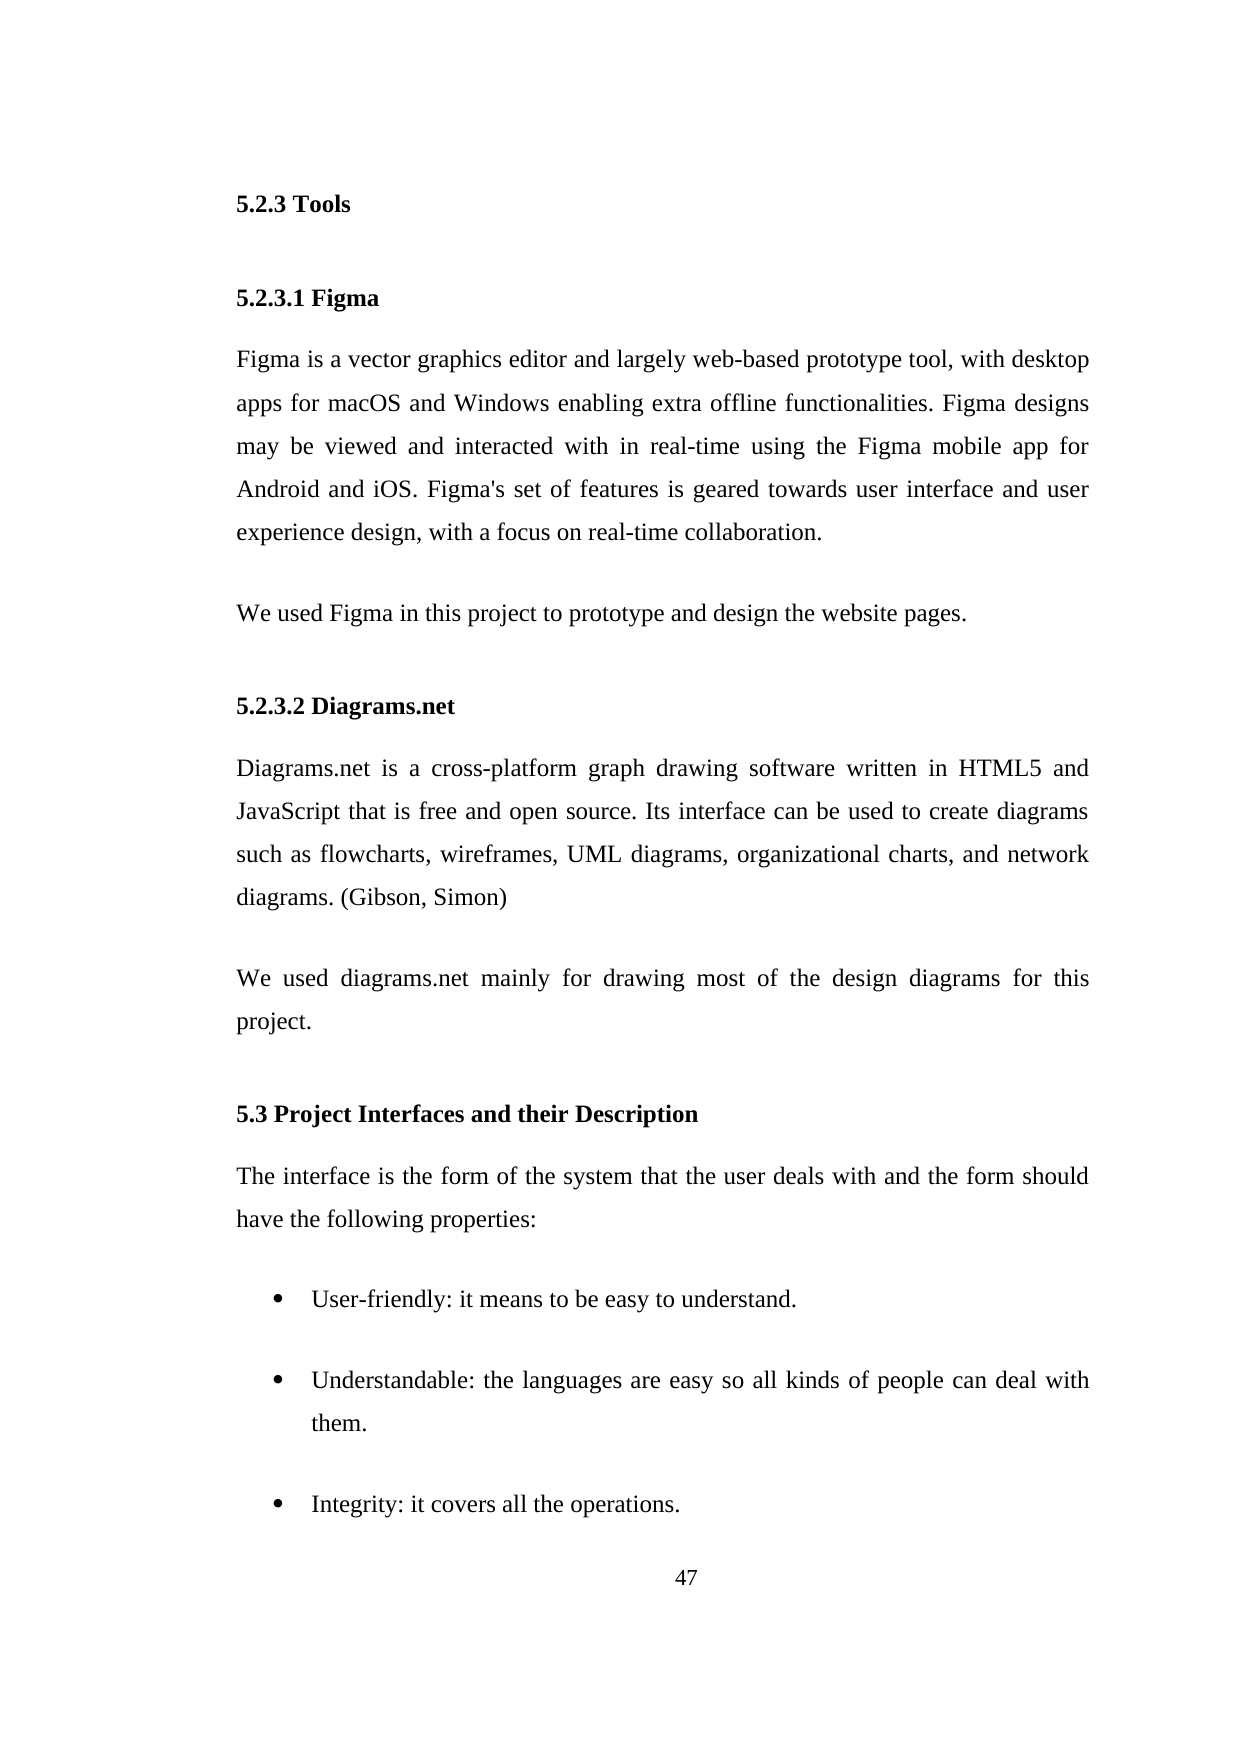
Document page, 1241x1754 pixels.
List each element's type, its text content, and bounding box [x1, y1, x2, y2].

list Understandable: the languages are easy so all kinds of people can deal with them. [274, 1365, 1090, 1437]
text We used diagrams.net mainly for drawing most of the design diagrams for this project. [236, 963, 1090, 1034]
list Integrity: it covers all the operations. [274, 1489, 1090, 1518]
subtitle Figma [236, 283, 1090, 311]
subtitle Project Interfaces and their Description [236, 1099, 1090, 1128]
text The interface is the form of the system that the user deals with and the form should have the following properties: [236, 1161, 1090, 1233]
subtitle Tools [236, 189, 1090, 218]
text Figma is a vector graphics editor and largely web-based prototype tool, with desktop apps for macOS and Windows enabling extra offline functionalities. Figma designs may be viewed and interacted with in real-time using the Figma mobile app for Android and iOS. Figma's set of features is geared towards user interface and user experience design, with a focus on real-time collaboration. [236, 344, 1090, 546]
text Diagrams.net is a cross-platform graph drawing software written in HTML5 and JavaScript that is free and open source. Its interface can be used to create diagrams such as flowcharts, wireframes, UML diagrams, organizational charts, and network diagrams. (Gibson, Simon) [236, 753, 1090, 911]
text We used Figma in this project to prototype and design the website pages. [236, 598, 1090, 626]
list User-friendly: it means to be easy to understand. [274, 1284, 1090, 1313]
subtitle Diagrams.net [236, 691, 1090, 719]
